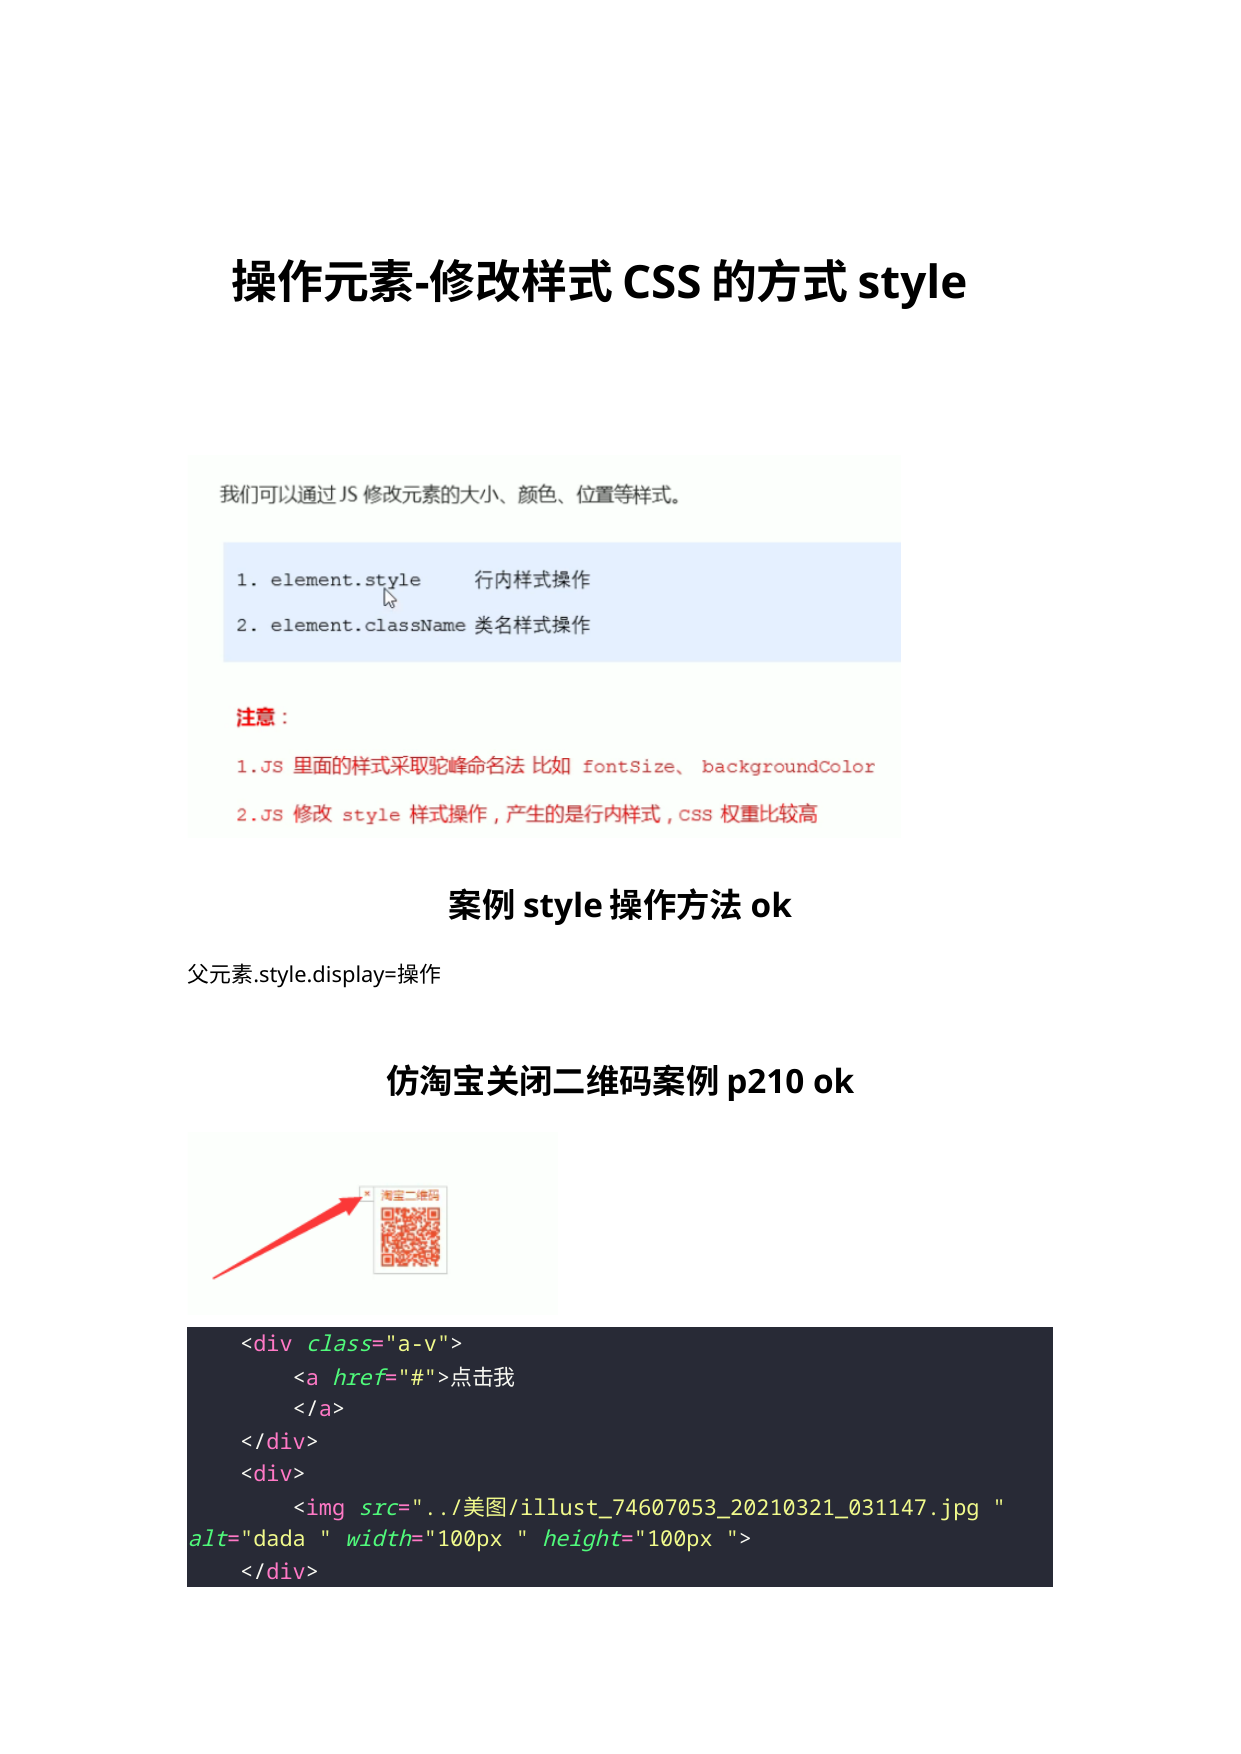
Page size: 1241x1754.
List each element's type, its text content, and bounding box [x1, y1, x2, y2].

text 父元素.style.display=操作 [187, 956, 1053, 989]
text <div> [187, 1457, 1053, 1489]
subtitle 操作元素-修改样式CSS的方式style [187, 230, 1053, 327]
text </div> [187, 1424, 1053, 1457]
text <a href="#">点击我 [187, 1359, 1053, 1392]
text <div class="a-v"> [187, 1327, 1053, 1359]
subtitle 案例 style操作方法 ok [187, 871, 1053, 936]
picture [187, 455, 901, 838]
text </div> [187, 1554, 1053, 1587]
picture [187, 1132, 558, 1315]
text <img src="../美图/illust_74607053_20210321_031147.jpg " alt="dada " width="100px " height="100px "> [187, 1489, 1053, 1554]
text </a> [187, 1392, 1053, 1424]
subtitle 仿淘宝关闭二维码案例p210 ok [187, 1046, 1053, 1111]
